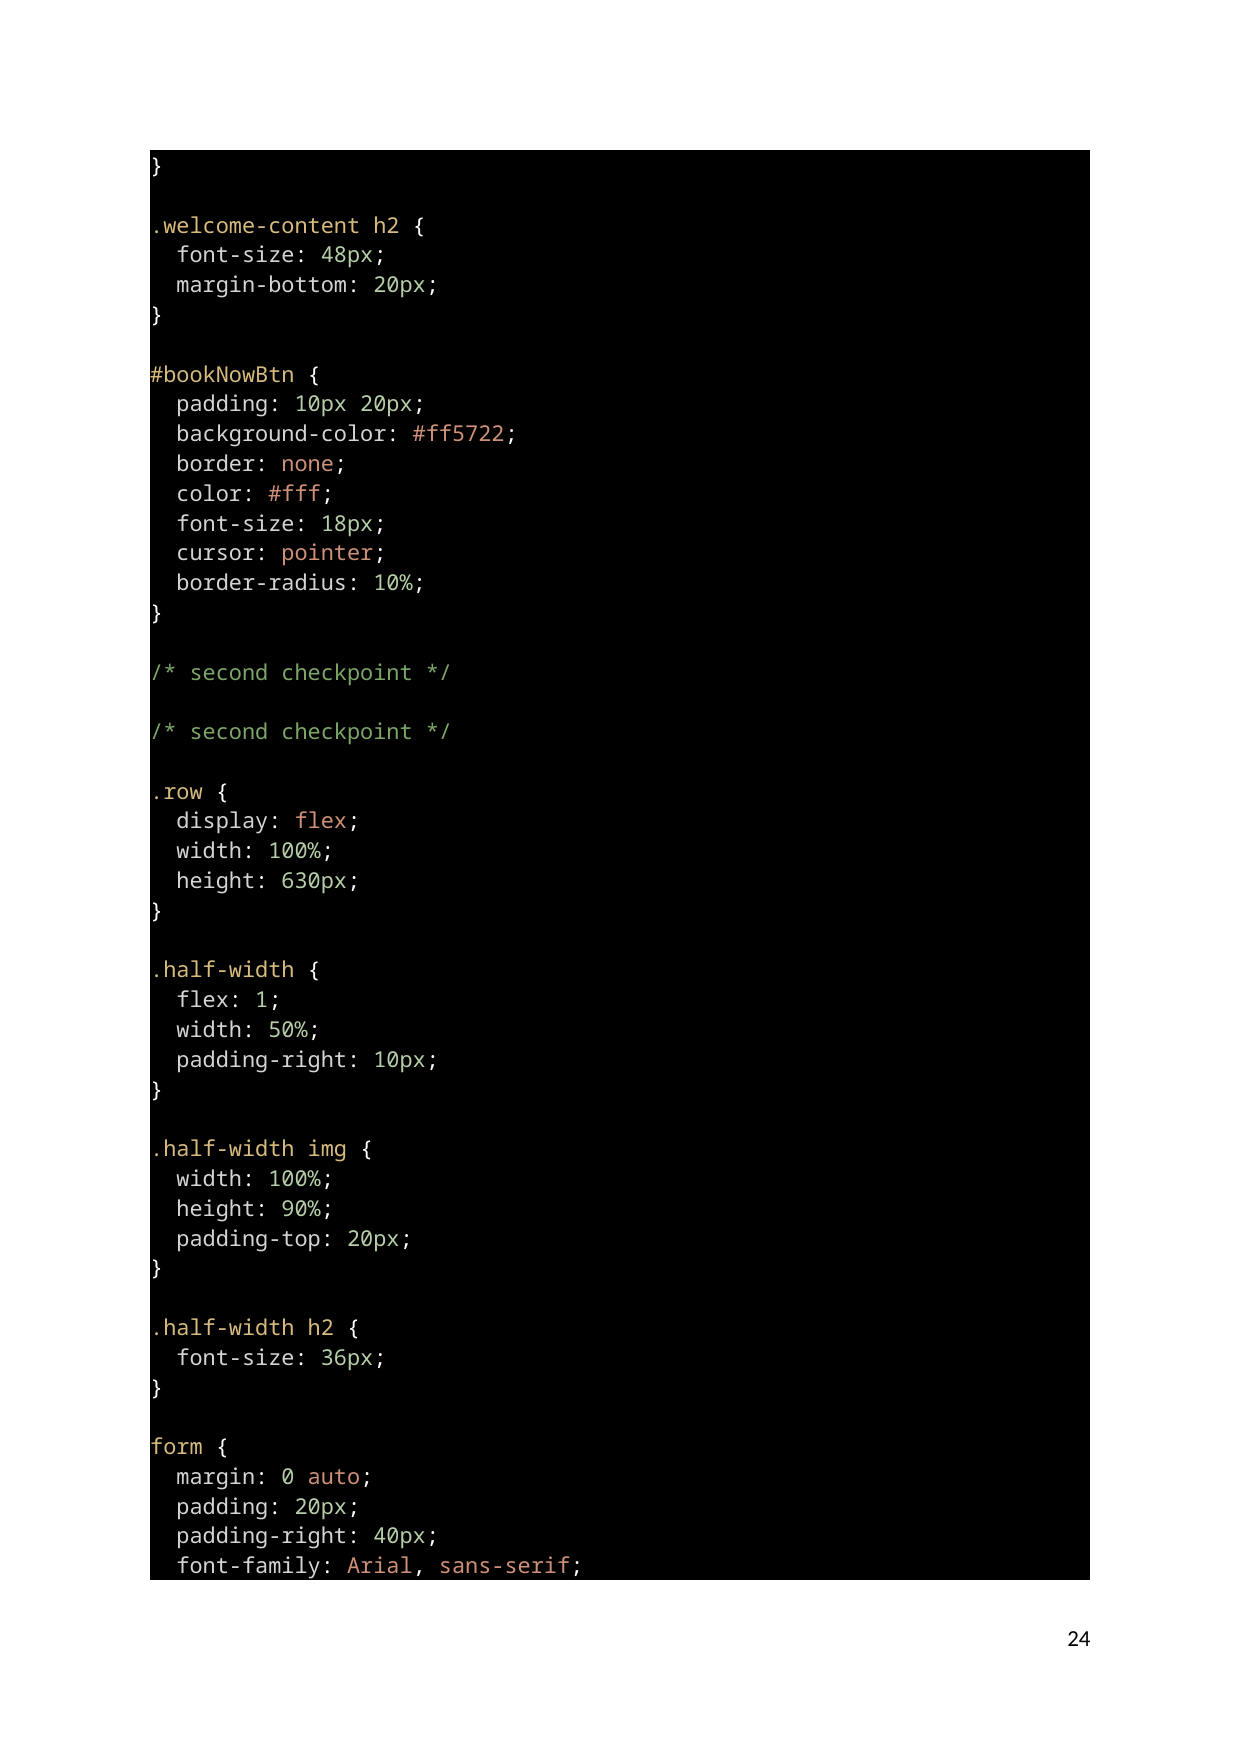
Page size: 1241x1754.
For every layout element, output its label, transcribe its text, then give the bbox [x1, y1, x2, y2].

text } [150, 1252, 1090, 1282]
text margin: 0 auto; [150, 1461, 1090, 1491]
text } [150, 1073, 1090, 1103]
text .welcome-content h2 { [150, 209, 1090, 239]
text padding-right: 40px; [150, 1520, 1090, 1550]
text } [150, 1371, 1090, 1401]
text width: 50%; [150, 1014, 1090, 1044]
text cursor: pointer; [150, 537, 1090, 567]
text flex: 1; [150, 984, 1090, 1014]
text .half-width { [150, 954, 1090, 984]
text width: 100%; [150, 1163, 1090, 1193]
text .half-width h2 { [150, 1312, 1090, 1342]
text font-size: 36px; [150, 1342, 1090, 1371]
text font-family: Arial, sans-serif; [150, 1550, 1090, 1580]
text .half-width img { [150, 1133, 1090, 1163]
text border-radius: 10%; [150, 567, 1090, 597]
text font-size: 18px; [150, 507, 1090, 537]
text } [150, 597, 1090, 627]
text margin-bottom: 20px; [150, 269, 1090, 299]
text height: 90%; [150, 1193, 1090, 1222]
text padding-right: 10px; [150, 1044, 1090, 1073]
text padding-top: 20px; [150, 1222, 1090, 1252]
text } [150, 299, 1090, 329]
text border: none; [150, 448, 1090, 478]
text padding: 20px; [150, 1491, 1090, 1520]
text padding: 10px 20px; [150, 388, 1090, 418]
text /* second checkpoint */ [150, 656, 1090, 686]
text } [150, 895, 1090, 924]
text height: 630px; [150, 865, 1090, 895]
text .row { [150, 776, 1090, 805]
text #bookNowBtn { [150, 358, 1090, 388]
text width: 100%; [150, 835, 1090, 865]
text font-size: 48px; [150, 239, 1090, 269]
text display: flex; [150, 805, 1090, 835]
text } [150, 150, 1090, 180]
text color: #fff; [150, 478, 1090, 507]
text /* second checkpoint */ [150, 716, 1090, 746]
text form { [150, 1431, 1090, 1461]
text background-color: #ff5722; [150, 418, 1090, 448]
